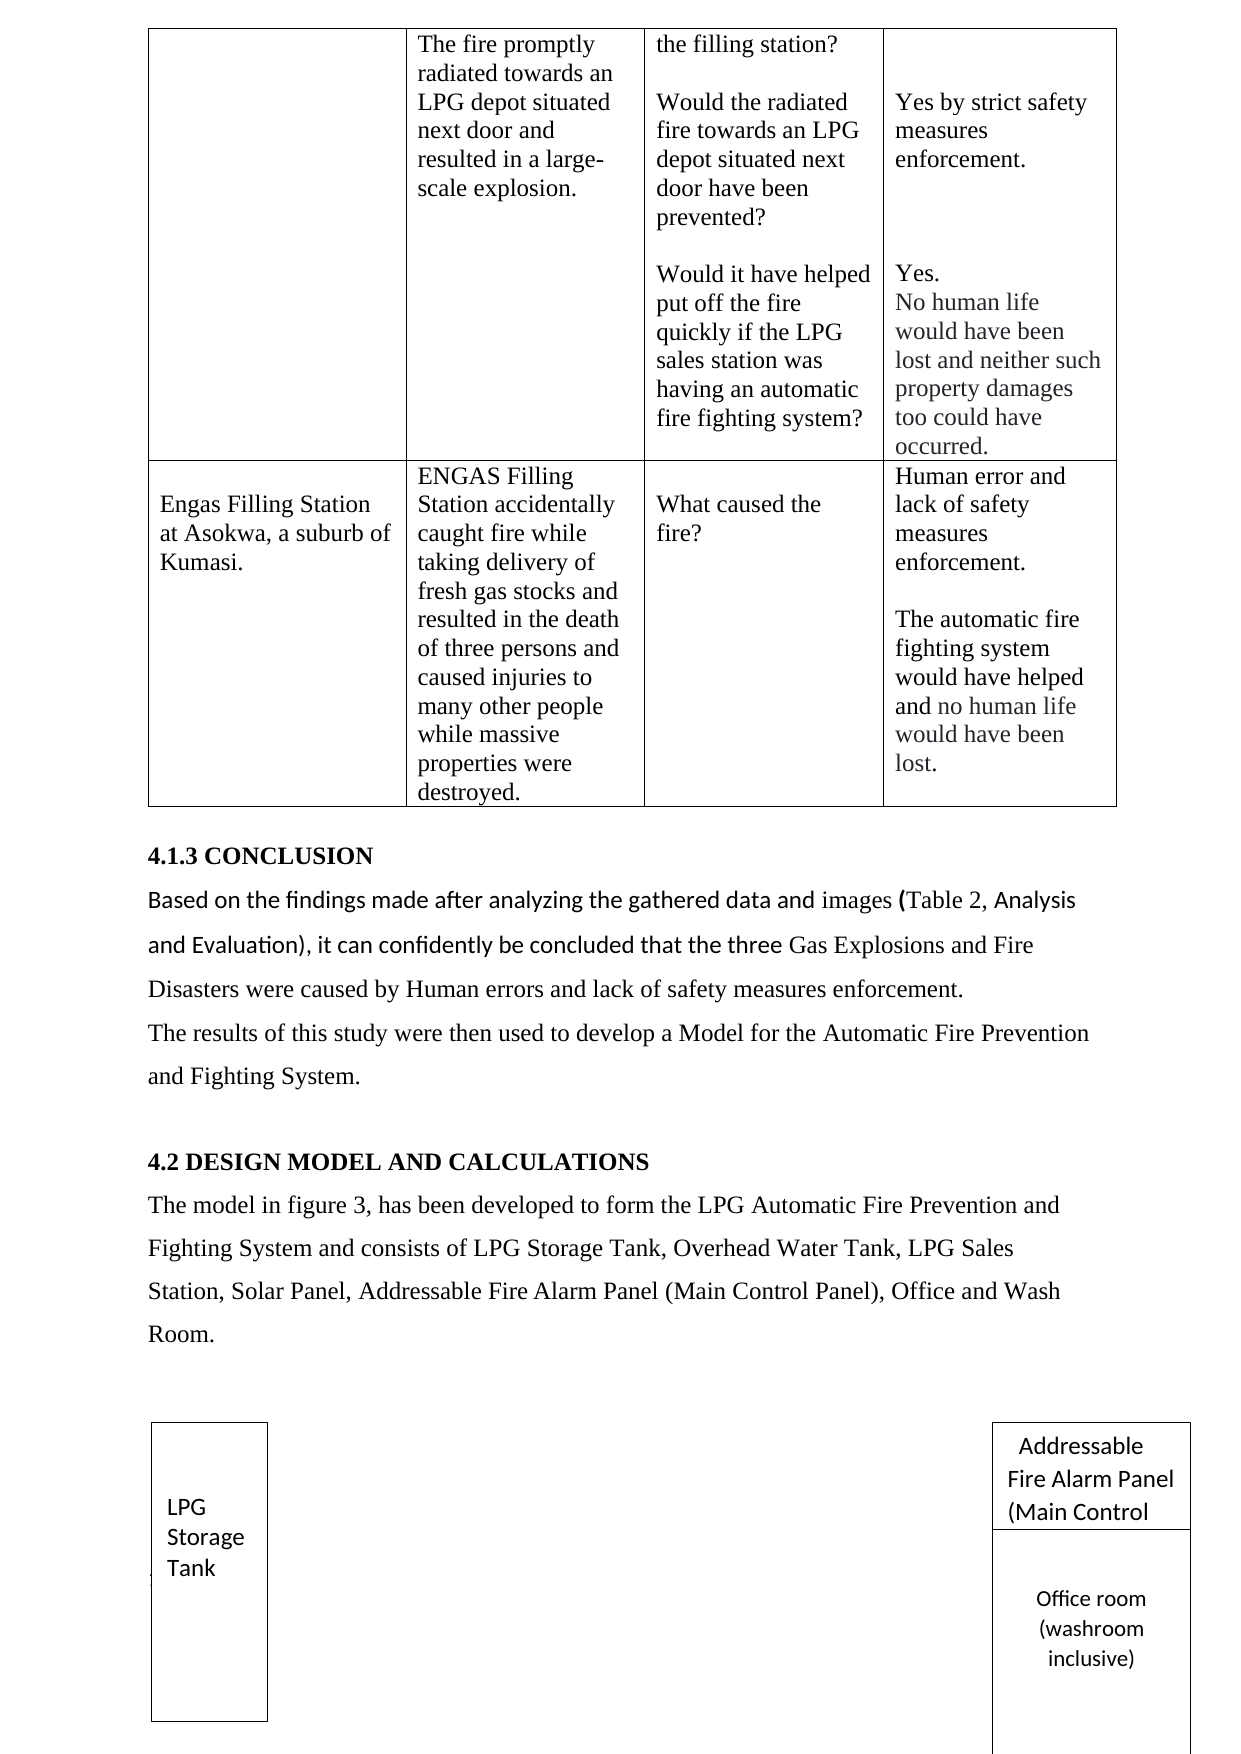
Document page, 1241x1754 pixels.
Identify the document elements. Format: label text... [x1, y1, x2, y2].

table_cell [407, 29, 644, 460]
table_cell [645, 29, 883, 460]
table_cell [884, 29, 1116, 460]
text 4.1.3 CONCLUSION [148, 841, 1093, 869]
table_cell What caused the fire? [645, 461, 883, 806]
text The model in figure 3, has been developed to form the LPG Automatic Fire Prevention and Fighting System and consists of LPG Storage Tank, Overhead Water Tank, LPG Sales Station, Solar Panel, Addressable Fire Alarm Panel (Main Control Panel), Office and Wash Room. [148, 1190, 1093, 1348]
text 4.2 DESIGN MODEL AND CALCULATIONS [148, 1147, 1093, 1176]
table_cell Human error and lack of safety measures enforcement. The automatic fire fighting system would have helped and no human life would have been lost. [884, 461, 1116, 806]
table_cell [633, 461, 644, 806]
text Based on the findings made after analyzing the gathered data and images (Table 2, Analysis and Evaluation), it can confidently be concluded that the three Gas Explosions and Fire Disasters were caused by Human errors and lack of safety measures enforcement. [148, 884, 1093, 1003]
text The results of this study were then used to develop a Model for the Automatic Fire Prevention and Fighting System. [148, 1018, 1093, 1089]
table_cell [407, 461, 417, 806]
table_cell Engas Filling Station at Asokwa, a suburb of Kumasi. [149, 461, 406, 806]
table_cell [149, 29, 406, 460]
